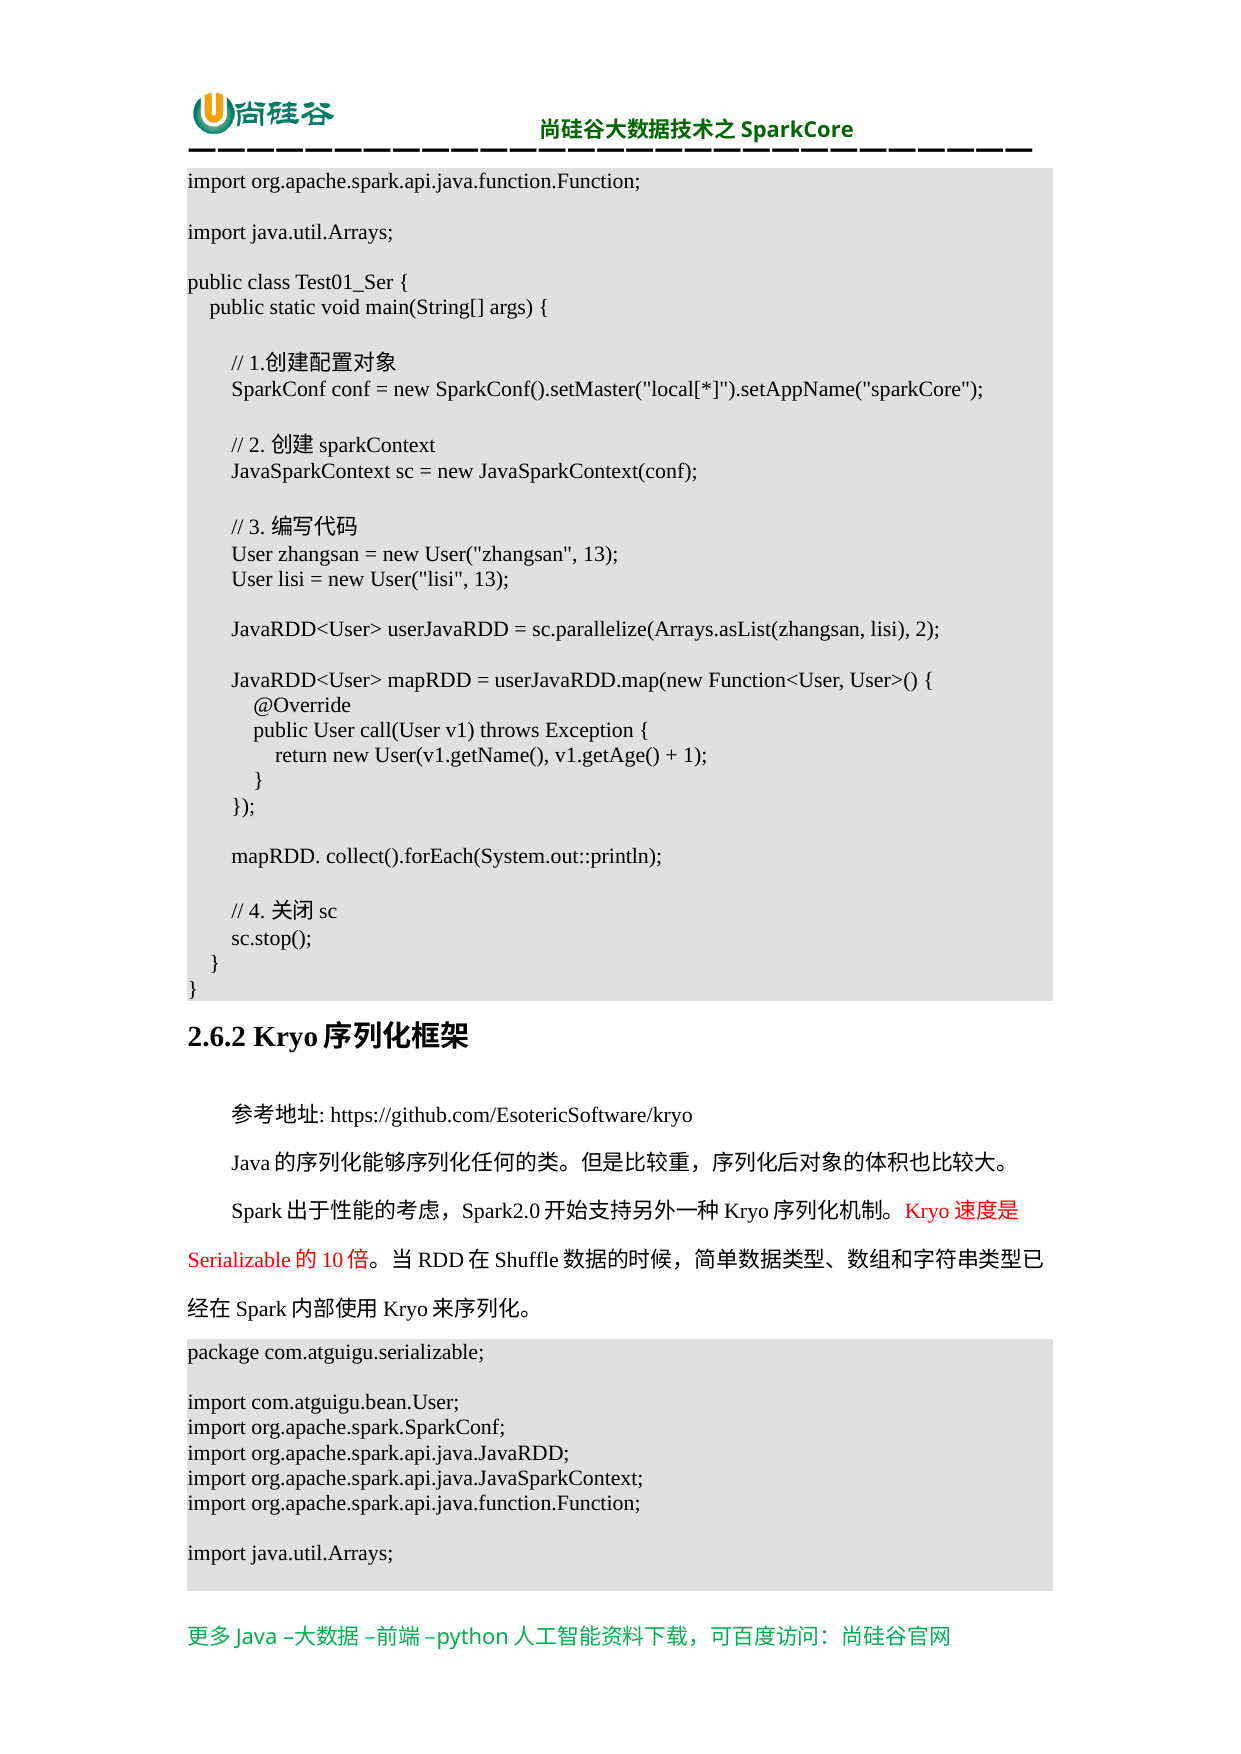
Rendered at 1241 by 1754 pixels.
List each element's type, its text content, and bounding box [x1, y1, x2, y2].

picture [187, 88, 338, 138]
text // 1.创建配置对象 [187, 345, 1053, 376]
text JavaRDD<User> mapRDD = userJavaRDD.map(new Function<User, User>() { [187, 667, 1053, 692]
text sc.stop(); [187, 925, 1053, 950]
text return new User(v1.getName(), v1.getAge() + 1); [187, 742, 1053, 767]
text import java.util.Arrays; [187, 219, 1053, 244]
text import org.apache.spark.api.java.function.Function; [187, 168, 1053, 193]
text import org.apache.spark.api.java.JavaSparkContext; [187, 1465, 1053, 1490]
text import org.apache.spark.api.java.function.Function; [187, 1490, 1053, 1515]
text User zhangsan = new User("zhangsan", 13); [187, 541, 1053, 566]
text } [187, 950, 1053, 976]
subtitle 2.6.2 Kryo序列化框架 [187, 1001, 1053, 1066]
text JavaSparkContext sc = new JavaSparkContext(conf); [187, 458, 1053, 484]
text User lisi = new User("lisi", 13); [187, 566, 1053, 591]
text }); [187, 793, 1053, 818]
text public User call(User v1) throws Exception { [187, 717, 1053, 742]
text // 2. 创建sparkContext [187, 427, 1053, 458]
text import org.apache.spark.SparkConf; [187, 1414, 1053, 1439]
text public static void main(String[] args) { [187, 294, 1053, 319]
text JavaRDD<User> userJavaRDD = sc.parallelize(Arrays.asList(zhangsan, lisi), 2); [187, 616, 1053, 641]
text @Override [187, 692, 1053, 717]
text import com.atguigu.bean.User; [187, 1389, 1053, 1414]
text } [187, 767, 1053, 793]
text import java.util.Arrays; [187, 1540, 1053, 1566]
text Java的序列化能够序列化任何的类。但是比较重，序列化后对象的体积也比较大。 [187, 1144, 1053, 1177]
text } [187, 976, 1053, 1001]
text SparkConf conf = new SparkConf().setMaster("local[*]").setAppName("sparkCore"); [187, 376, 1053, 402]
text // 4. 关闭sc [187, 893, 1053, 925]
text mapRDD. collect().forEach(System.out::println); [187, 843, 1053, 868]
text Spark出于性能的考虑，Spark2.0开始支持另外一种Kryo序列化机制。Kryo速度是Serializable的10倍。当RDD在Shuffle数据的时候，简单数据类型、数组和字符串类型已经在Spark内部使用Kryo来序列化。 [187, 1193, 1053, 1323]
text 参考地址: https://github.com/EsotericSoftware/kryo [187, 1096, 1053, 1129]
text // 3. 编写代码 [187, 509, 1053, 541]
text import org.apache.spark.api.java.JavaRDD; [187, 1439, 1053, 1465]
text public class Test01_Ser { [187, 269, 1053, 294]
text package com.atguigu.serializable; [187, 1339, 1053, 1364]
